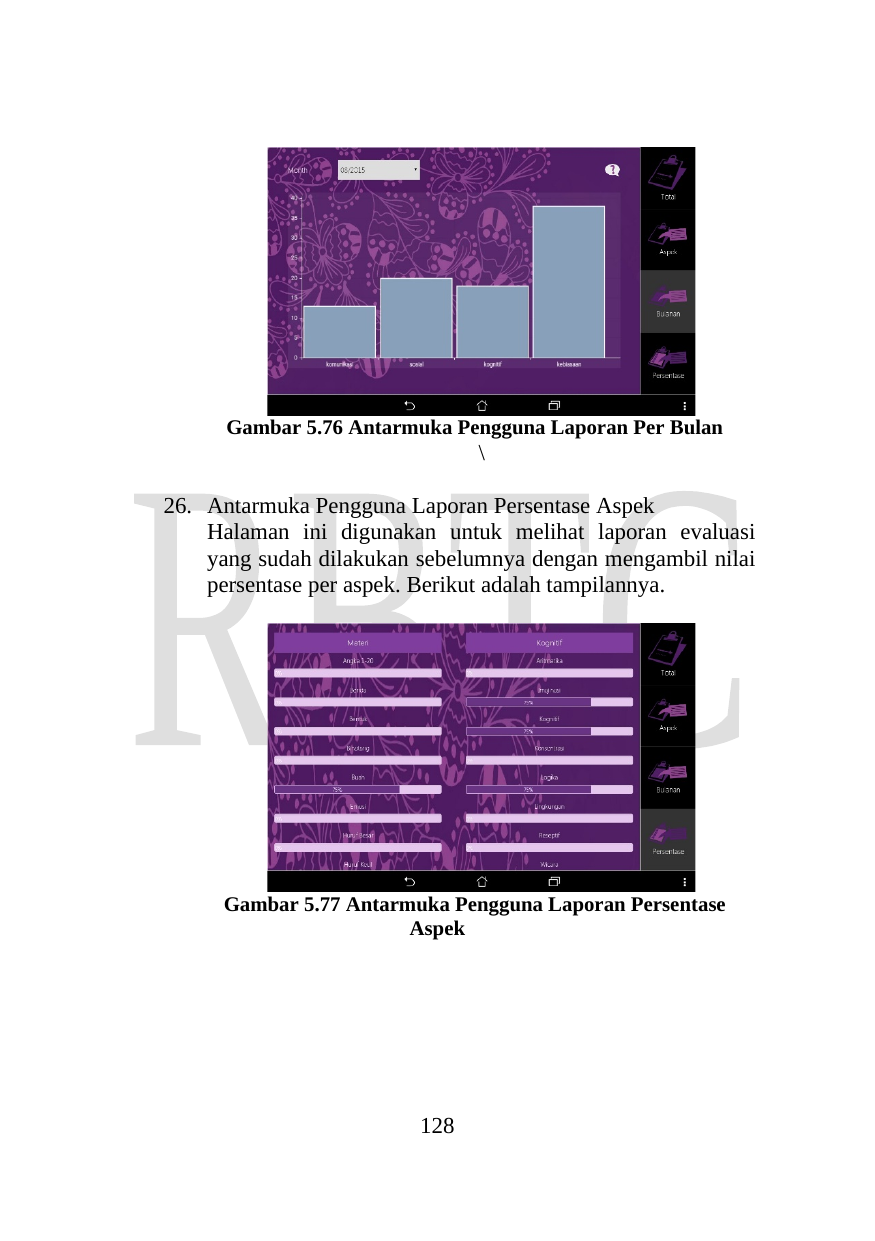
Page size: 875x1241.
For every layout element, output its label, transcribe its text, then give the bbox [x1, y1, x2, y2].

list \ [207, 439, 756, 466]
list Antarmuka Pengguna Laporan Persentase Aspek [192, 492, 756, 518]
list Halaman ini digunakan untuk melihat laporan evaluasi yang sudah dilakukan sebelumnya dengan mengambil nilai persentase per aspek. Berikut adalah tampilannya. [207, 518, 756, 597]
picture [267, 147, 696, 416]
picture [267, 623, 696, 892]
